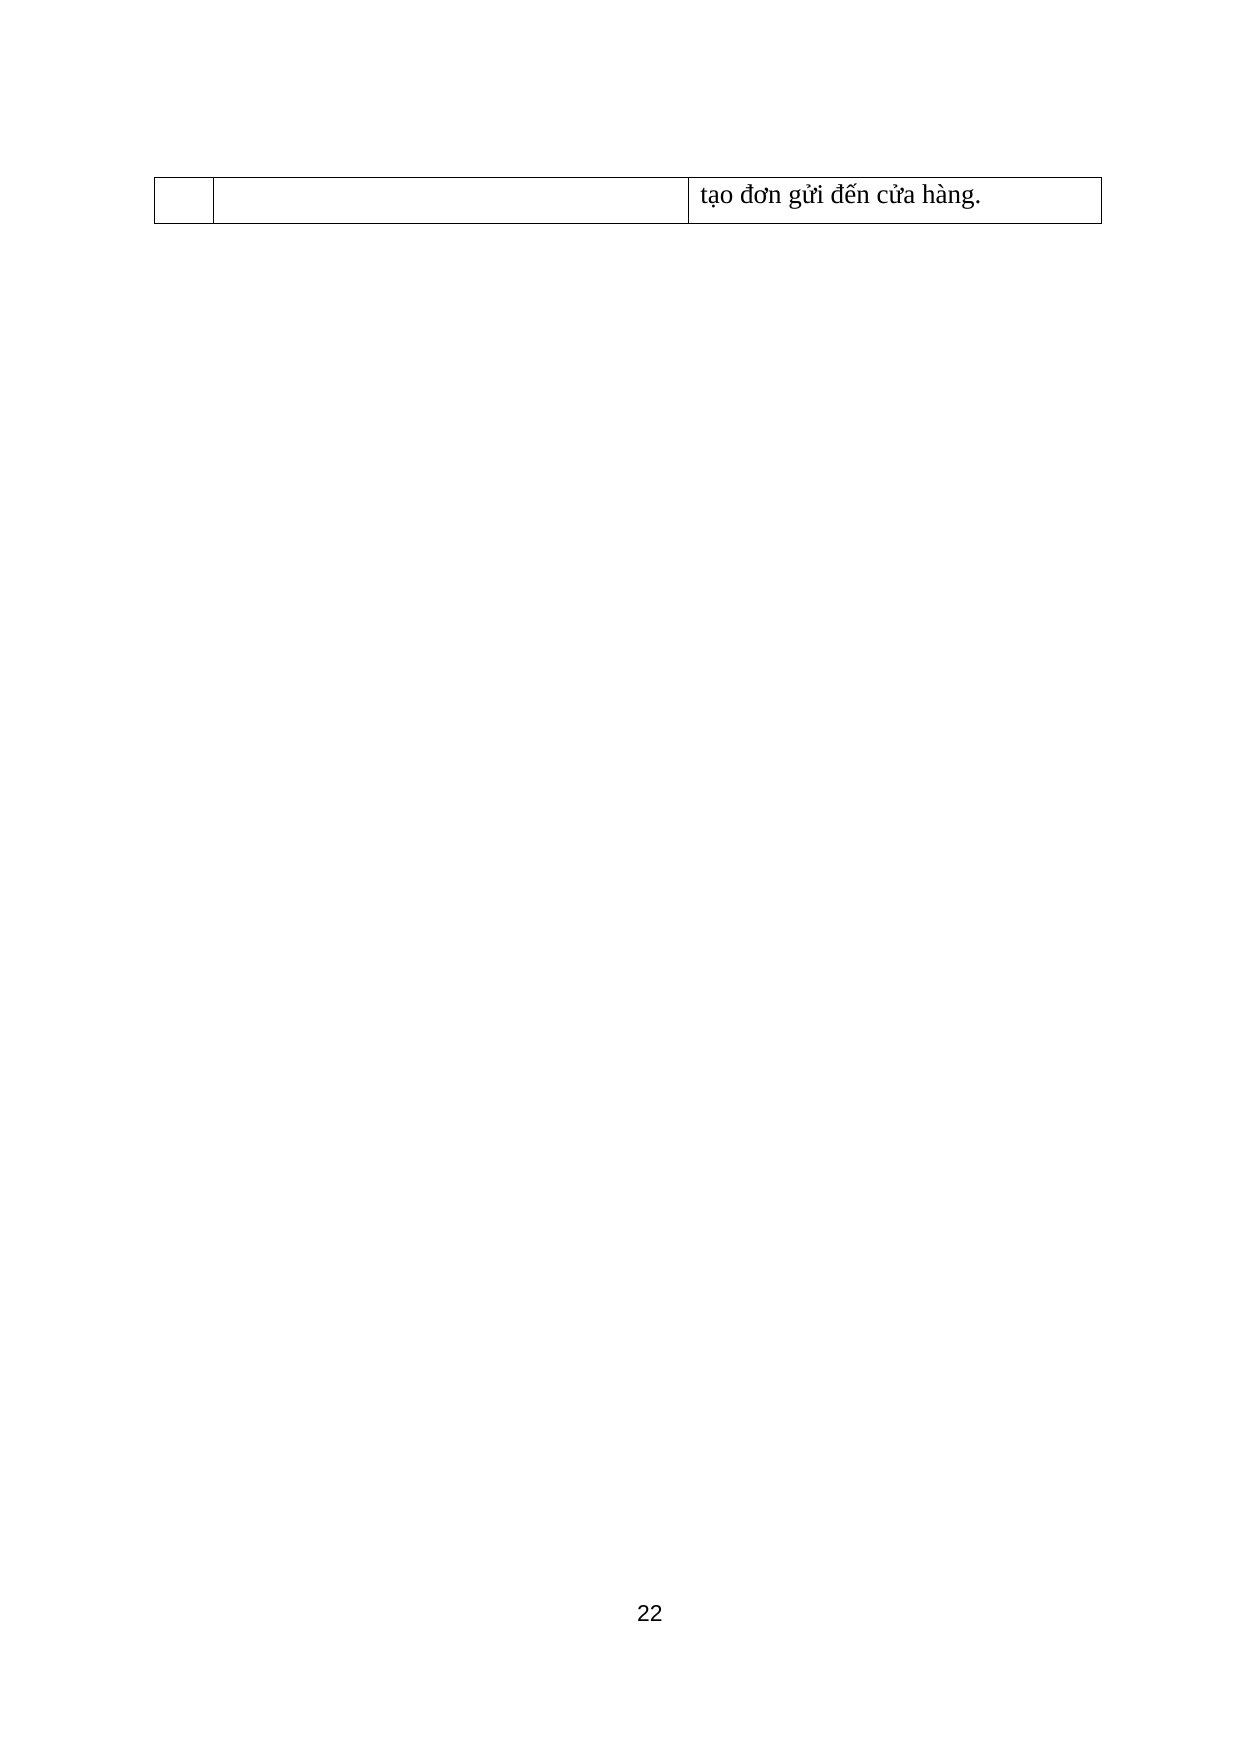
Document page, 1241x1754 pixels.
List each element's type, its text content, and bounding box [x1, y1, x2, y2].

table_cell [689, 178, 1101, 222]
table_cell [214, 178, 688, 222]
table_cell 9 [155, 178, 213, 222]
